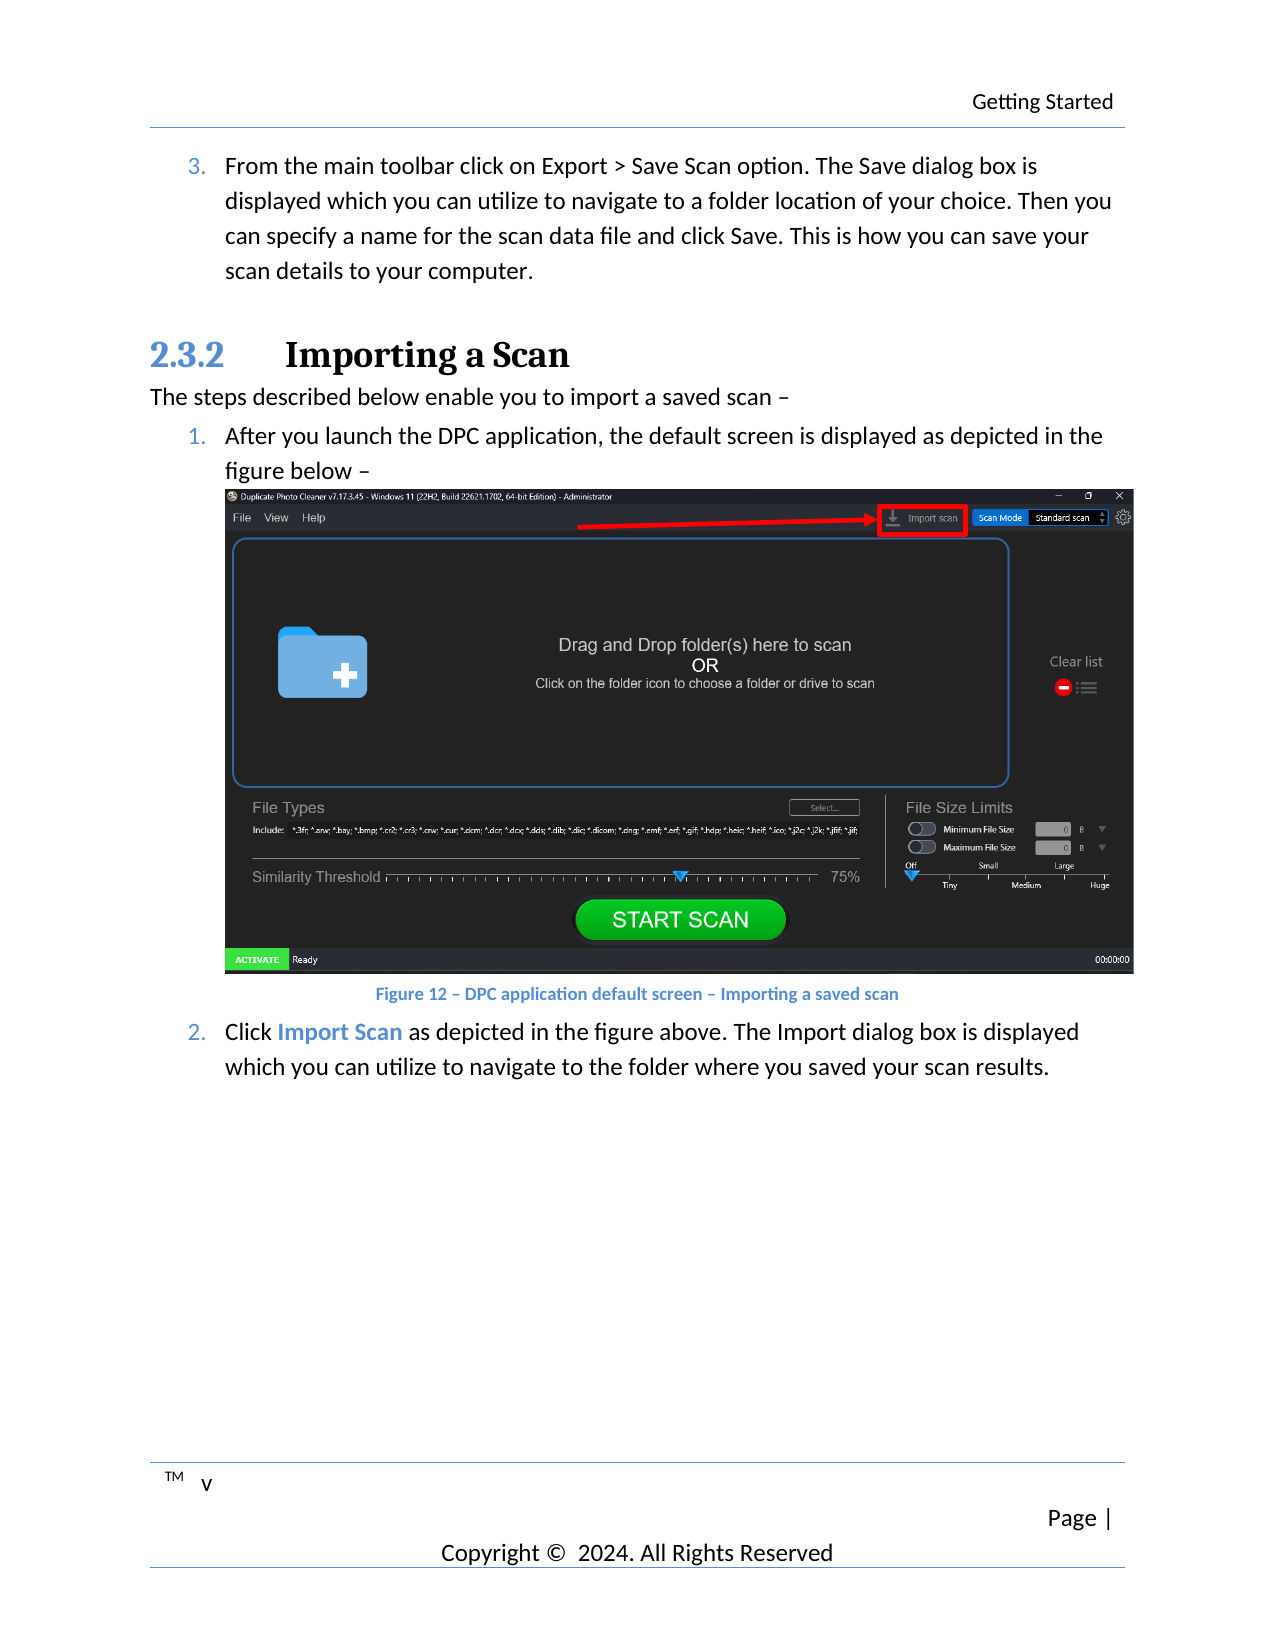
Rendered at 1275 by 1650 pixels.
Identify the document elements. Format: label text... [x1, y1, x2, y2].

picture [225, 489, 1134, 974]
list From the main toolbar click on Export > Save Scan option. The Save dialog box is displayed which you can utilize to navigate to a folder location of your choice. Then you can specify a name for the scan data file and click Save. This is how you can save your scan details to your computer. [187, 150, 1125, 286]
subtitle Importing a Scan [150, 333, 1125, 376]
text The steps described below enable you to import a saved scan – [150, 381, 1125, 411]
list Click Import Scan as depicted in the figure above. The Import dialog box is displayed which you can utilize to navigate to the folder where you saved your scan results. [187, 1016, 1125, 1081]
list After you launch the DPC application, the default screen is displayed as depicted in the figure below – [187, 420, 1125, 485]
